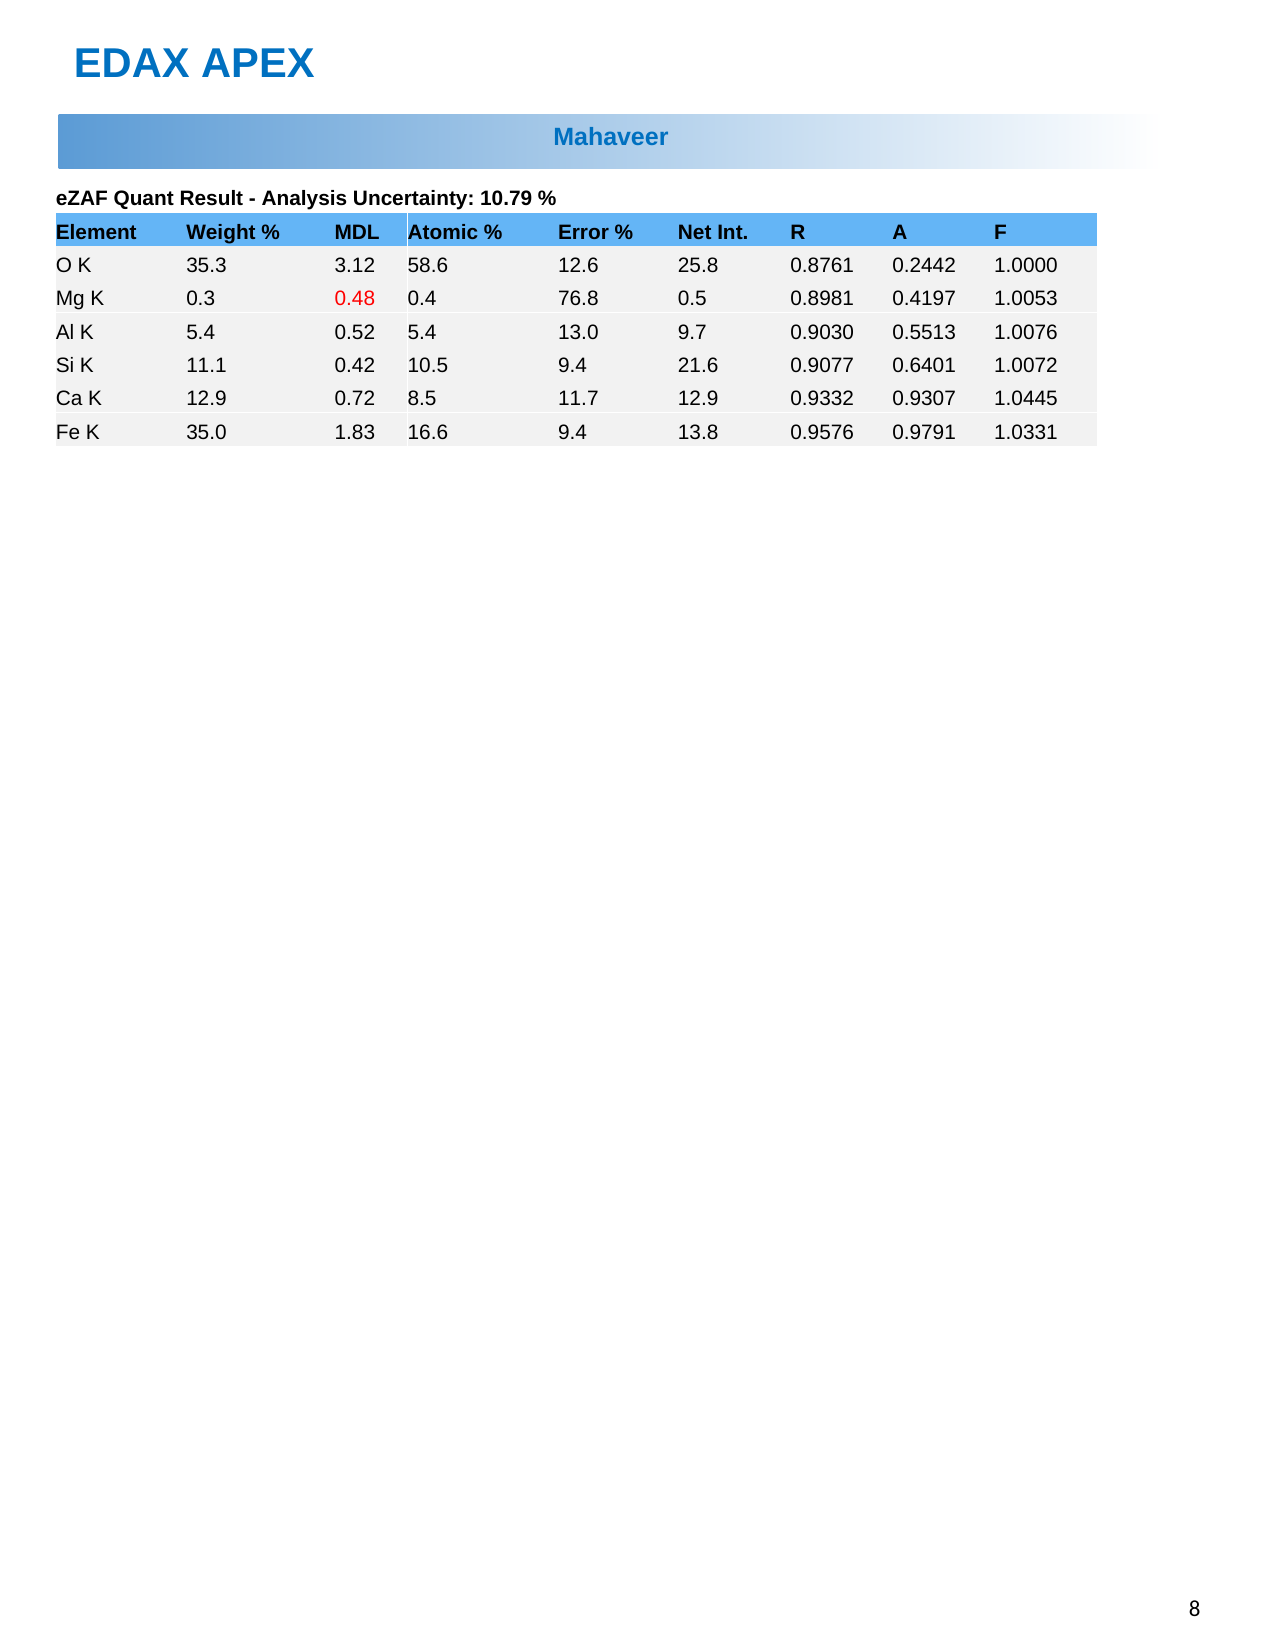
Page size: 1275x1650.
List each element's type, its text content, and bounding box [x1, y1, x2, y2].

table_cell 0.9791 [892, 413, 994, 446]
table_cell 35.3 [186, 246, 334, 279]
table_cell Element [56, 213, 186, 246]
table_cell 1.83 [334, 413, 407, 446]
table_cell 0.6401 [892, 346, 994, 379]
table_cell 58.6 [408, 246, 558, 279]
table_cell Weight % [186, 213, 334, 246]
table_cell 76.8 [558, 279, 678, 312]
table_cell 0.8981 [790, 279, 892, 312]
table_cell R [790, 213, 892, 246]
table_cell 13.8 [678, 413, 790, 446]
table_cell 0.5513 [892, 313, 994, 346]
table_cell Atomic % [408, 213, 558, 246]
table_cell 11.7 [558, 379, 678, 412]
table_cell Ca K [56, 379, 186, 412]
table_cell Si K [56, 346, 186, 379]
table_cell 5.4 [186, 313, 334, 346]
table_cell 0.72 [334, 379, 407, 412]
table_cell 35.0 [186, 413, 334, 446]
table_cell 0.4197 [892, 279, 994, 312]
table_cell 0.9576 [790, 413, 892, 446]
table_cell 12.9 [678, 379, 790, 412]
table_cell 8.5 [408, 379, 558, 412]
table_cell 9.7 [678, 313, 790, 346]
table_cell 3.12 [334, 246, 407, 279]
table_cell 11.1 [186, 346, 334, 379]
table_cell 0.5 [678, 279, 790, 312]
table_cell 13.0 [558, 313, 678, 346]
table_cell 21.6 [678, 346, 790, 379]
table_cell 16.6 [408, 413, 558, 446]
table_cell A [892, 213, 994, 246]
table_cell 0.9307 [892, 379, 994, 412]
table_header eZAF Quant Result - Analysis Uncertainty: 10.79 % [56, 179, 1097, 212]
table_cell 0.8761 [790, 246, 892, 279]
table_cell 0.52 [334, 313, 407, 346]
table_cell 0.4 [408, 279, 558, 312]
table_cell 25.8 [678, 246, 790, 279]
table_cell Net Int. [678, 213, 790, 246]
table_cell 5.4 [408, 313, 558, 346]
table_cell 1.0076 [994, 313, 1097, 346]
table_cell 9.4 [558, 413, 678, 446]
table_cell F [994, 213, 1097, 246]
table_cell 1.0053 [994, 279, 1097, 312]
table_cell Mg K [56, 279, 186, 312]
table_cell 0.48 [334, 279, 407, 312]
table_cell 0.2442 [892, 246, 994, 279]
table_cell 9.4 [558, 346, 678, 379]
table_cell MDL [334, 213, 407, 246]
table_cell Al K [56, 313, 186, 346]
table_cell 0.3 [186, 279, 334, 312]
table_cell Error % [558, 213, 678, 246]
table_cell 12.9 [186, 379, 334, 412]
table_cell 0.9332 [790, 379, 892, 412]
table_cell 1.0445 [994, 379, 1097, 412]
table_cell Fe K [56, 413, 186, 446]
table_cell 1.0072 [994, 346, 1097, 379]
table_cell 10.5 [408, 346, 558, 379]
table_cell 0.42 [334, 346, 407, 379]
table_cell 12.6 [558, 246, 678, 279]
table_cell 0.9030 [790, 313, 892, 346]
table_cell 0.9077 [790, 346, 892, 379]
table_cell 1.0000 [994, 246, 1097, 279]
table_cell 1.0331 [994, 413, 1097, 446]
table_cell O K [56, 246, 186, 279]
